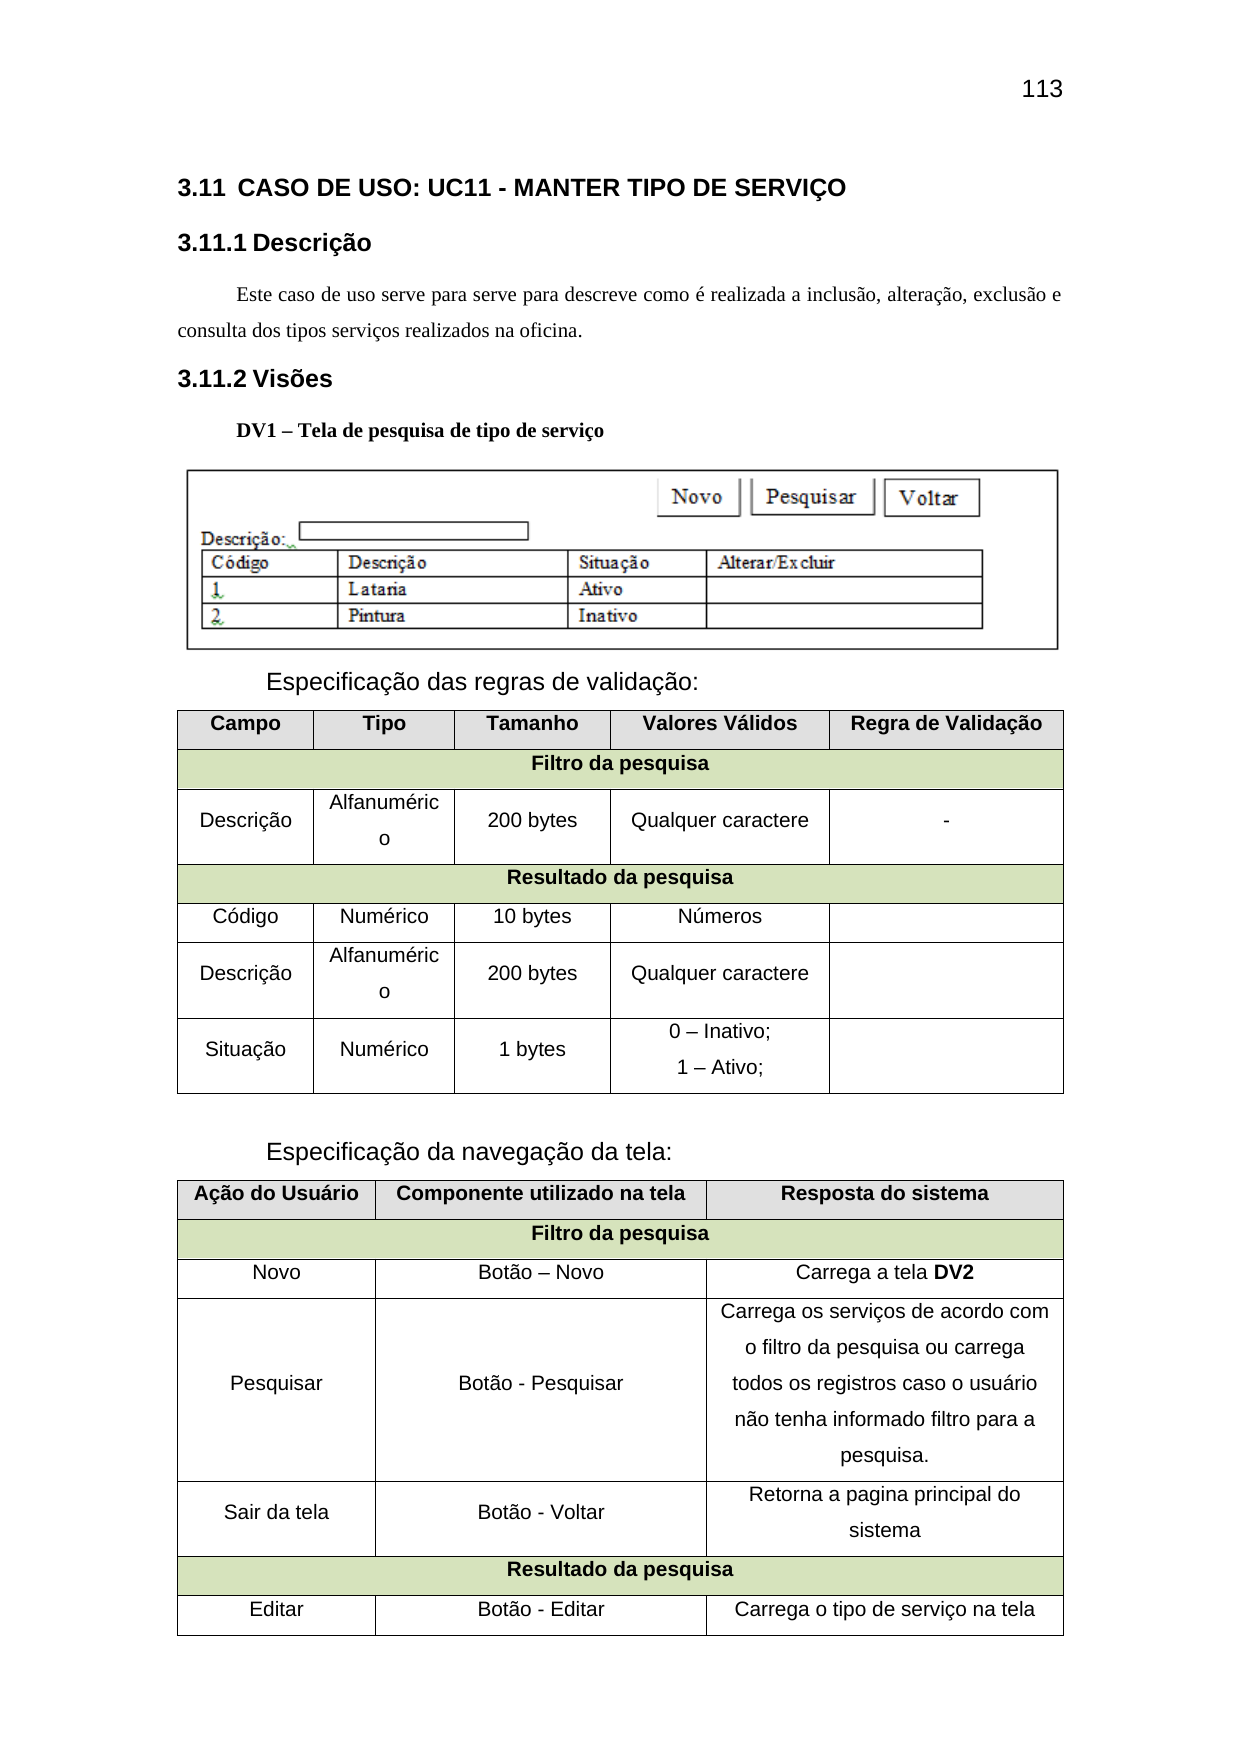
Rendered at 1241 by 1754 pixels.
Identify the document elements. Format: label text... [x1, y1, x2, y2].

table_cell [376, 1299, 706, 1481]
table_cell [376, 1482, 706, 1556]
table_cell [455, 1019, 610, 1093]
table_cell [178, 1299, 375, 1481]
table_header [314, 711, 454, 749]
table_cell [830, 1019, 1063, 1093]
text Especificação da navegação da tela: [177, 1137, 1063, 1166]
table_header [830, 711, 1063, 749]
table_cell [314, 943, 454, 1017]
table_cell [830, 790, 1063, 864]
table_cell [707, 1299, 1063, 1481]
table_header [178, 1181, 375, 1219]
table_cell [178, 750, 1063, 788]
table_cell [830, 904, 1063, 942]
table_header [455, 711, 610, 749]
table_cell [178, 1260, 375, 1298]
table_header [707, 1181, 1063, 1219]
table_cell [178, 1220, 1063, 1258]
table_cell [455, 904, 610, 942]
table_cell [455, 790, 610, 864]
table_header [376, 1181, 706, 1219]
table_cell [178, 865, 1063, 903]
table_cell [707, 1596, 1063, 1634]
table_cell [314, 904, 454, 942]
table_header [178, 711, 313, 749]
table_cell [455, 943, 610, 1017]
text Descrição [177, 228, 1063, 257]
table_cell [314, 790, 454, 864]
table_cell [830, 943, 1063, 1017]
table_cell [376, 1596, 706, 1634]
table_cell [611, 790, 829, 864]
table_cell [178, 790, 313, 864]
text Este caso de uso serve para serve para descreve como é realizada a inclusão, alteração, exclusão e consulta dos tipos serviços realizados na oficina. [177, 282, 1063, 342]
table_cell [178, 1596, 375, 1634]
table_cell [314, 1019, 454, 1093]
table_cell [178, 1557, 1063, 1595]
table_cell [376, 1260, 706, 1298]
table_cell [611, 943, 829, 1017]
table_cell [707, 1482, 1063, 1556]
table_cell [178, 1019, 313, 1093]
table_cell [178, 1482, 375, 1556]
text Visões [177, 364, 1063, 393]
text Caso de uso: UC11 - Manter Tipo de Serviço [177, 172, 1063, 201]
text DV1 – Tela de pesquisa de tipo de serviço [177, 418, 1063, 442]
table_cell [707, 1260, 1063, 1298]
text Especificação das regras de validação: [177, 667, 1063, 696]
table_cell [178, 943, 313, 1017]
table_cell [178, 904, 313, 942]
picture [178, 464, 1063, 653]
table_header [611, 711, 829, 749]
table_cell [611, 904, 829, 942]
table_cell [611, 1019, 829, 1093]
